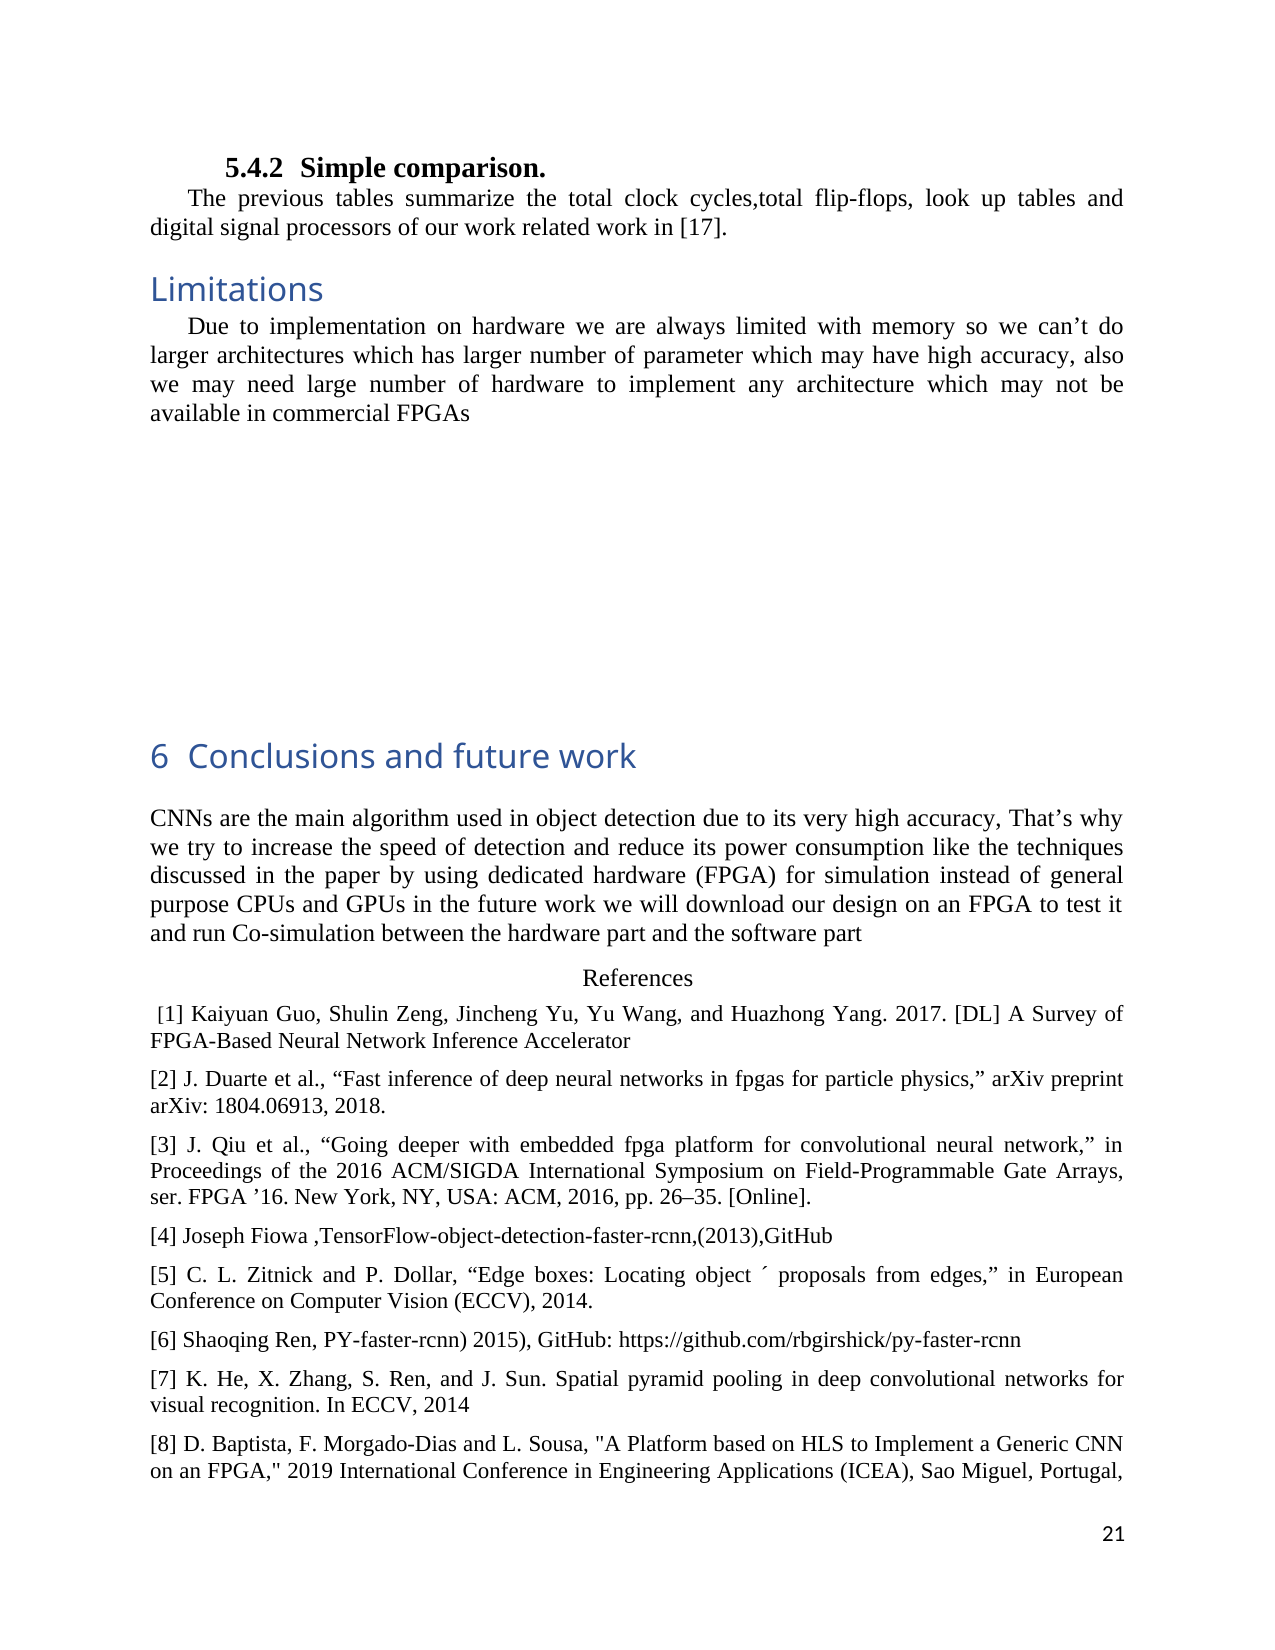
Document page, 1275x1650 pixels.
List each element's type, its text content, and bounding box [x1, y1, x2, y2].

subtitle Simple comparison. [225, 150, 1125, 183]
subtitle CNNs are the main algorithm used in object detection due to its very high accuracy, That’s why we try to increase the speed of detection and reduce its power consumption like the techniques discussed in the paper by using dedicated hardware (FPGA) for simulation instead of general purpose CPUs and GPUs in the future work we will download our design on an FPGA to test it and run Co-simulation between the hardware part and the software part [150, 803, 1125, 947]
text [4] Joseph Fiowa ,TensorFlow-object-detection-faster-rcnn,(2013),GitHub [150, 1222, 1125, 1249]
text Due to implementation on hardware we are always limited with memory so we can’t do larger architectures which has larger number of parameter which may have high accuracy, also we may need large number of hardware to implement any architecture which may not be available in commercial FPGAs [150, 311, 1125, 426]
subtitle Limitations [150, 266, 1125, 311]
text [150, 1430, 1125, 1483]
text The previous tables summarize the total clock cycles,total flip-flops, look up tables and digital signal processors of our work related work in [17]. [150, 183, 1125, 241]
text [7] K. He, X. Zhang, S. Ren, and J. Sun. Spatial pyramid pooling in deep convolutional networks for visual recognition. In ECCV, 2014 [150, 1365, 1125, 1418]
text [6] Shaoqing Ren, PY-faster-rcnn) 2015), GitHub: https://github.com/rbgirshick/py-faster-rcnn [150, 1326, 1125, 1353]
text [1] Kaiyuan Guo, Shulin Zeng, Jincheng Yu, Yu Wang, and Huazhong Yang. 2017. [DL] A Survey of FPGA-Based Neural Network Inference Accelerator [150, 1000, 1125, 1053]
subtitle Conclusions and future work [150, 732, 1125, 778]
text [3] J. Qiu et al., “Going deeper with embedded fpga platform for convolutional neural network,” in Proceedings of the 2016 ACM/SIGDA International Symposium on Field-Programmable Gate Arrays, ser. FPGA ’16. New York, NY, USA: ACM, 2016, pp. 26–35. [Online]. [150, 1131, 1125, 1210]
text [2] J. Duarte et al., “Fast inference of deep neural networks in fpgas for particle physics,” arXiv preprint arXiv: 1804.06913, 2018. [150, 1066, 1125, 1118]
text [5] C. L. Zitnick and P. Dollar, “Edge boxes: Locating object ´ proposals from edges,” in European Conference on Computer Vision (ECCV), 2014. [150, 1261, 1125, 1314]
text References [150, 963, 1125, 992]
